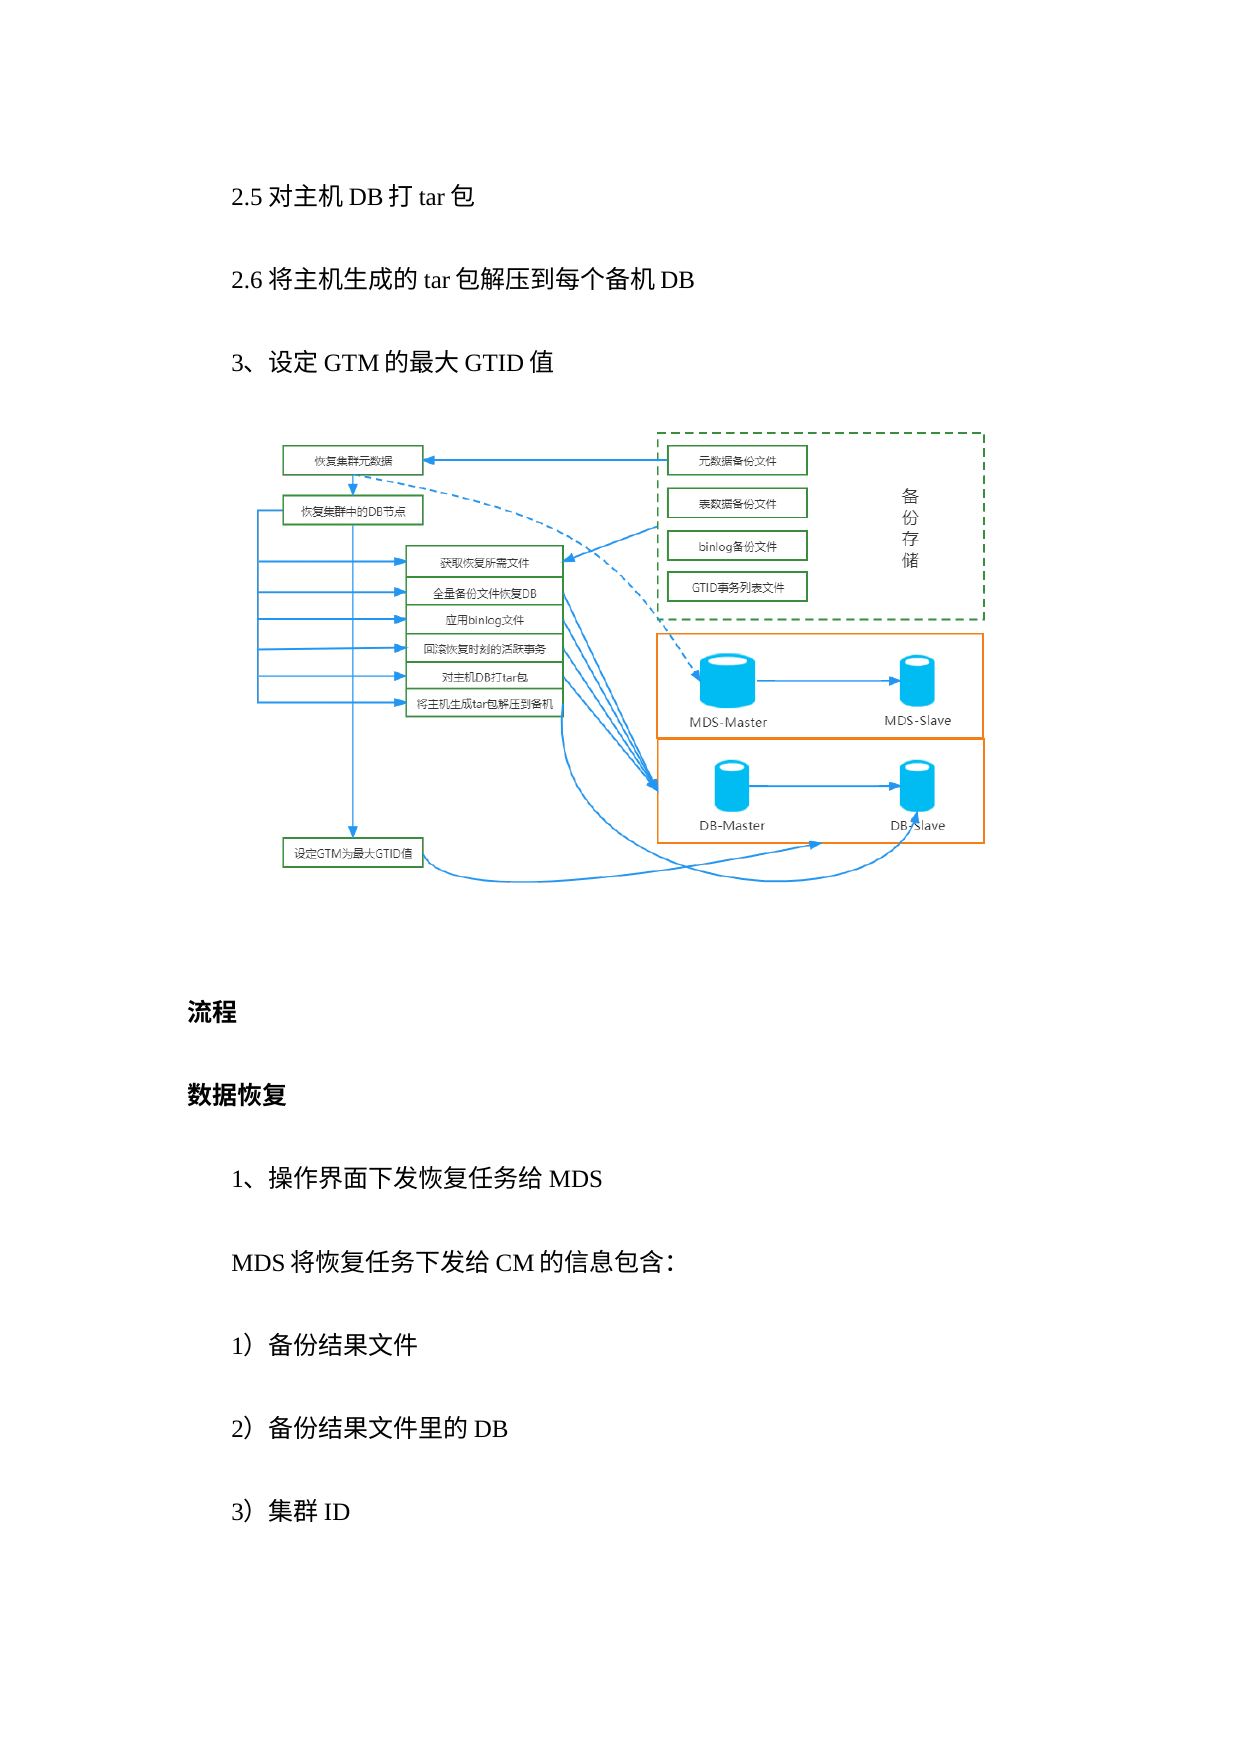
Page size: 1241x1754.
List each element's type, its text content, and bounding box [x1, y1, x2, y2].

subtitle 流程 [187, 978, 1053, 1043]
list 设定GTM的最大GTID值 [187, 328, 1053, 393]
list 集群ID [231, 1477, 1053, 1542]
text 2.5 对主机DB打tar包 [187, 162, 1053, 227]
list 备份结果文件里的DB [231, 1394, 1053, 1459]
picture [235, 411, 1005, 947]
list 操作界面下发恢复任务给MDS [187, 1144, 1053, 1209]
subtitle 数据恢复 [187, 1061, 1053, 1126]
text 2.6 将主机生成的tar包解压到每个备机DB [187, 245, 1053, 310]
list 备份结果文件 [231, 1311, 1053, 1376]
text MDS将恢复任务下发给CM的信息包含： [231, 1228, 1053, 1293]
